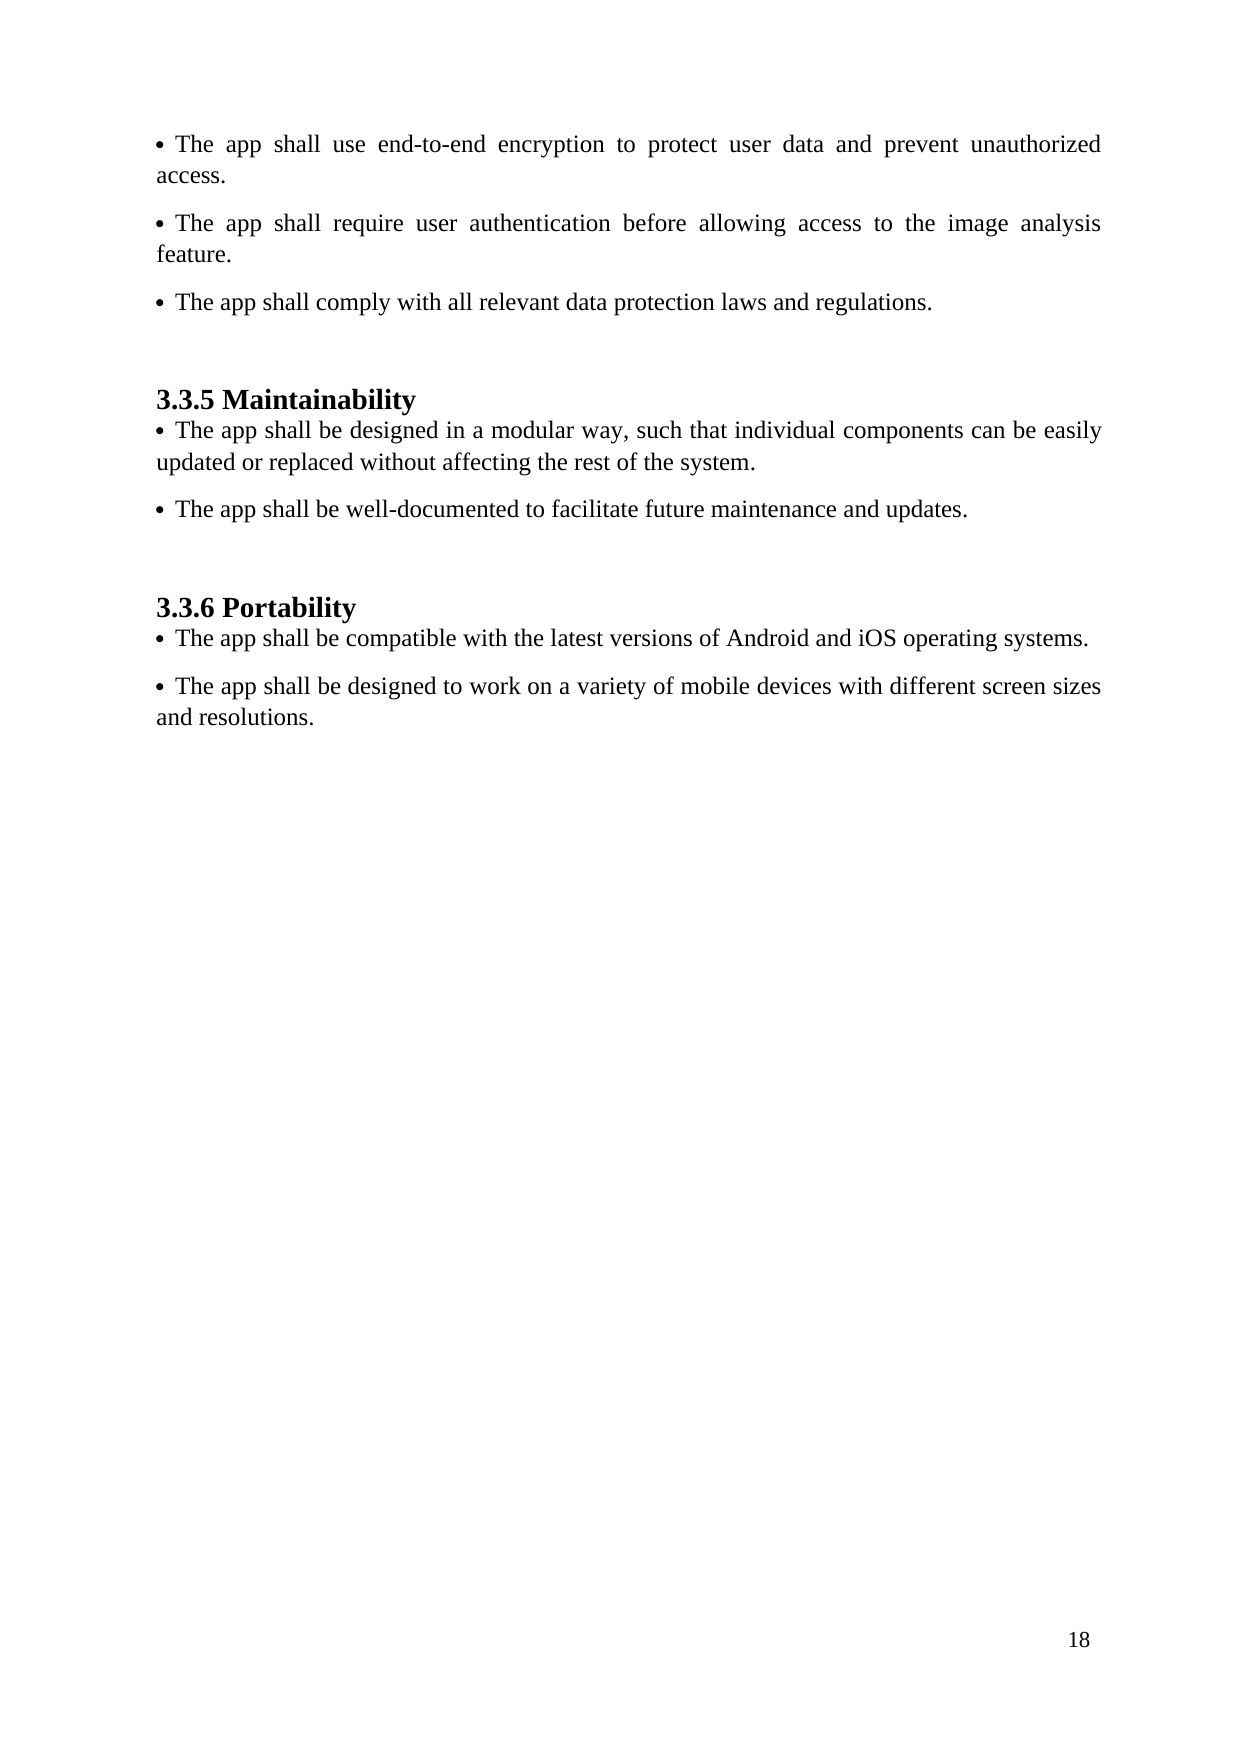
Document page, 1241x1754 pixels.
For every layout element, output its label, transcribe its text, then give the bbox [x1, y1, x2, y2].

list The app shall use end-to-end encryption to protect user data and prevent unauthorized access. [156, 129, 1103, 189]
list The app shall require user authentication before allowing access to the image analysis feature. [156, 208, 1103, 268]
list The app shall be designed to work on a variety of mobile devices with different screen sizes and resolutions. [156, 671, 1103, 731]
list The app shall be designed in a modular way, such that individual components can be easily updated or replaced without affecting the rest of the system. [156, 416, 1103, 475]
subtitle 3.3.6 Portability [156, 590, 1103, 623]
list The app shall be compatible with the latest versions of Android and iOS operating systems. [156, 623, 1103, 652]
list The app shall comply with all relevant data protection laws and regulations. [156, 287, 1103, 315]
subtitle 3.3.5 Maintainability [156, 382, 1103, 416]
list The app shall be well-documented to facilitate future maintenance and updates. [156, 494, 1103, 523]
